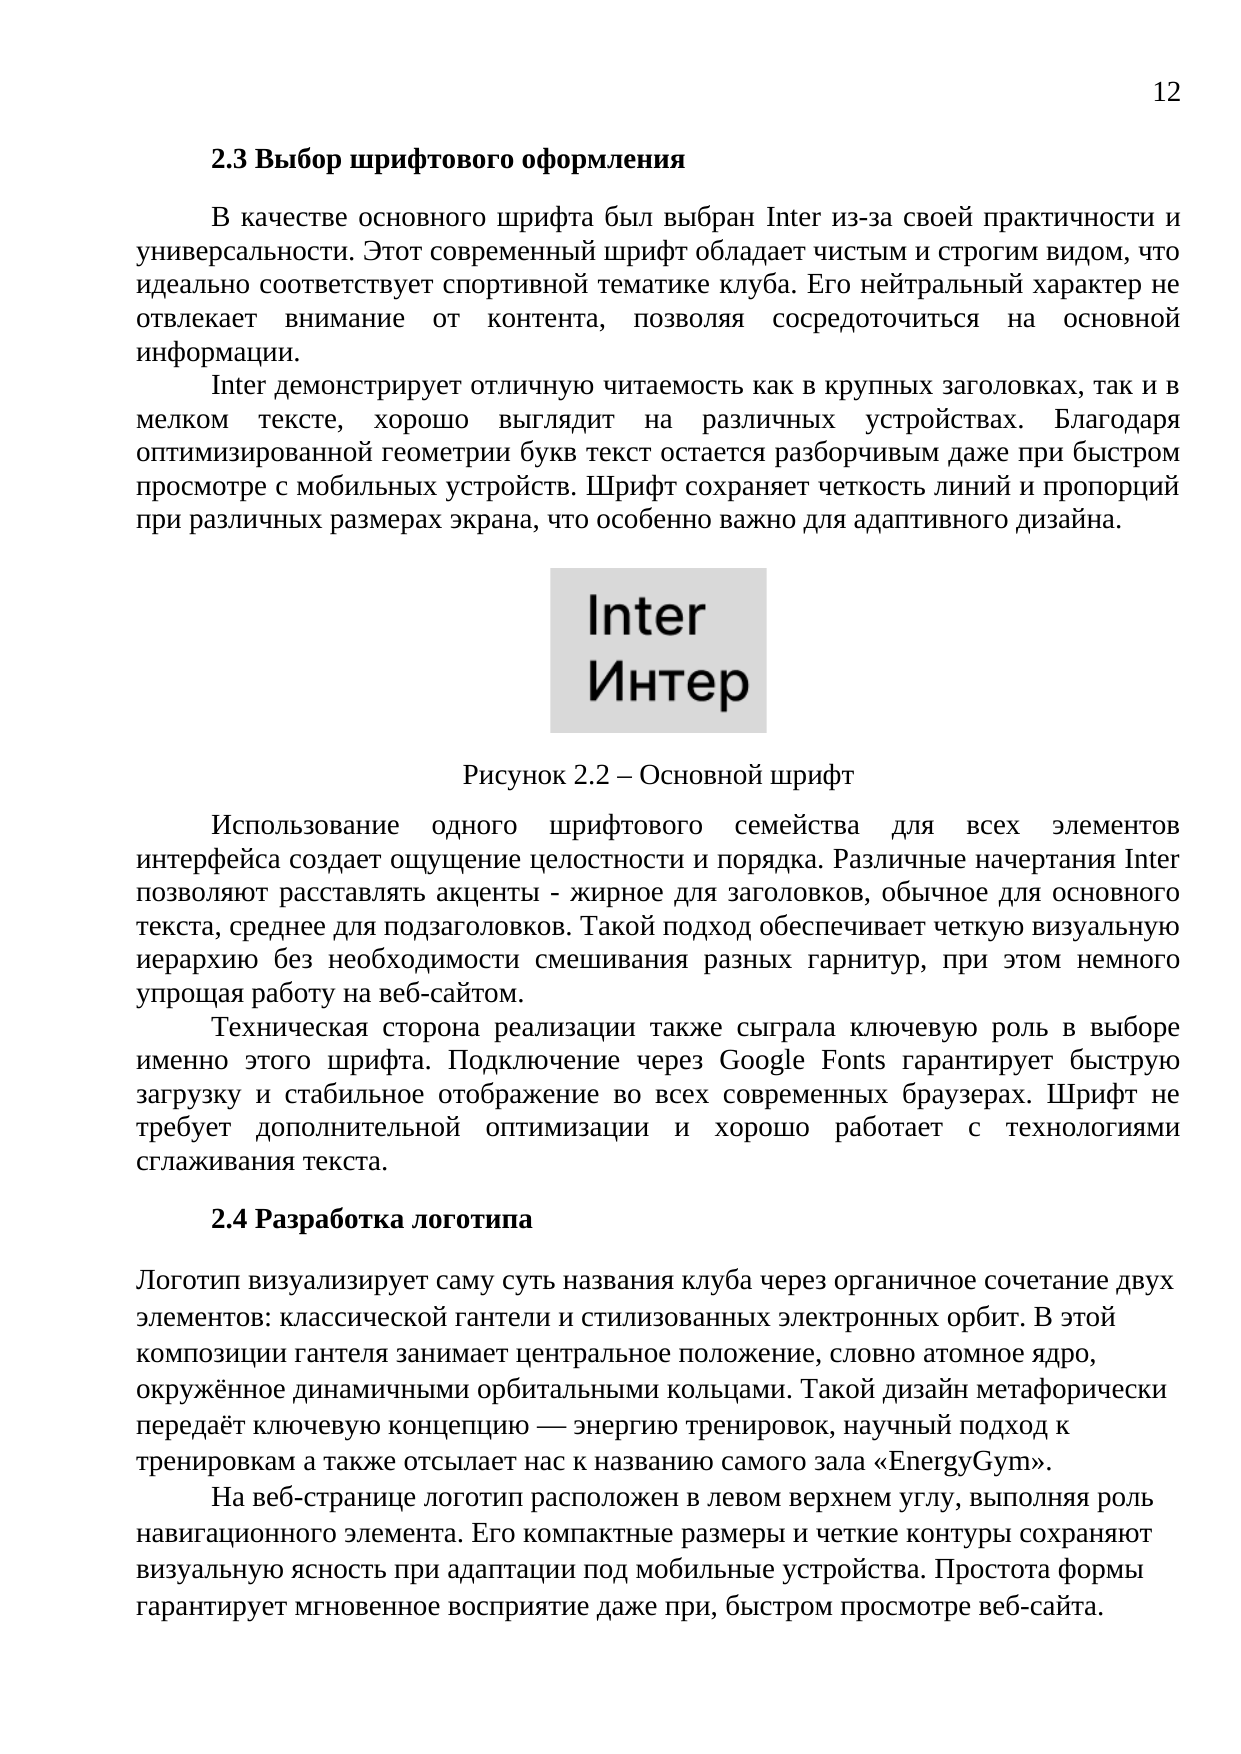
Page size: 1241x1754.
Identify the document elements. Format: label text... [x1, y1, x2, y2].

text Логотип визуализирует саму суть названия клуба через органичное сочетание двух элементов: классической гантели и стилизованных электронных орбит. В этой композиции гантеля занимает центральное положение, словно атомное ядро, окружённое динамичными орбитальными кольцами. Такой дизайн метафорически передаёт ключевую концепцию — энергию тренировок, научный подход к тренировкам а также отсылает нас к названию самого зала «EnergyGym». [136, 1262, 1181, 1477]
text Рисунок 2.2 – Основной шрифт [136, 757, 1181, 791]
text Использование одного шрифтового семейства для всех элементов интерфейса создает ощущение целостности и порядка. Различные начертания Inter позволяют расставлять акценты - жирное для заголовков, обычное для основного текста, среднее для подзаголовков. Такой подход обеспечивает четкую визуальную иерархию без необходимости смешивания разных гарнитур, при этом немного упрощая работу на веб-сайтом. [136, 807, 1181, 1009]
text В качестве основного шрифта был выбран Inter из-за своей практичности и универсальности. Этот современный шрифт обладает чистым и строгим видом, что идеально соответствует спортивной тематике клуба. Его нейтральный характер не отвлекает внимание от контента, позволяя сосредоточиться на основной информации. [136, 199, 1181, 367]
picture [550, 568, 767, 733]
text Inter демонстрирует отличную читаемость как в крупных заголовках, так и в мелком тексте, хорошо выглядит на различных устройствах. Благодаря оптимизированной геометрии букв текст остается разборчивым даже при быстром просмотре с мобильных устройств. Шрифт сохраняет четкость линий и пропорций при различных размерах экрана, что особенно важно для адаптивного дизайна. [136, 367, 1181, 535]
text 2.3 Выбор шрифтового оформления [136, 141, 1181, 174]
text На веб-странице логотип расположен в левом верхнем углу, выполняя роль навигационного элемента. Его компактные размеры и четкие контуры сохраняют визуальную ясность при адаптации под мобильные устройства. Простота формы гарантирует мгновенное восприятие даже при, быстром просмотре веб-сайта. [136, 1479, 1181, 1621]
text Техническая сторона реализации также сыграла ключевую роль в выборе именно этого шрифта. Подключение через Google Fonts гарантирует быструю загрузку и стабильное отображение во всех современных браузерах. Шрифт не требует дополнительной оптимизации и хорошо работает с технологиями сглаживания текста. [136, 1009, 1181, 1176]
subtitle 2.4 Разработка логотипа [136, 1201, 1181, 1235]
